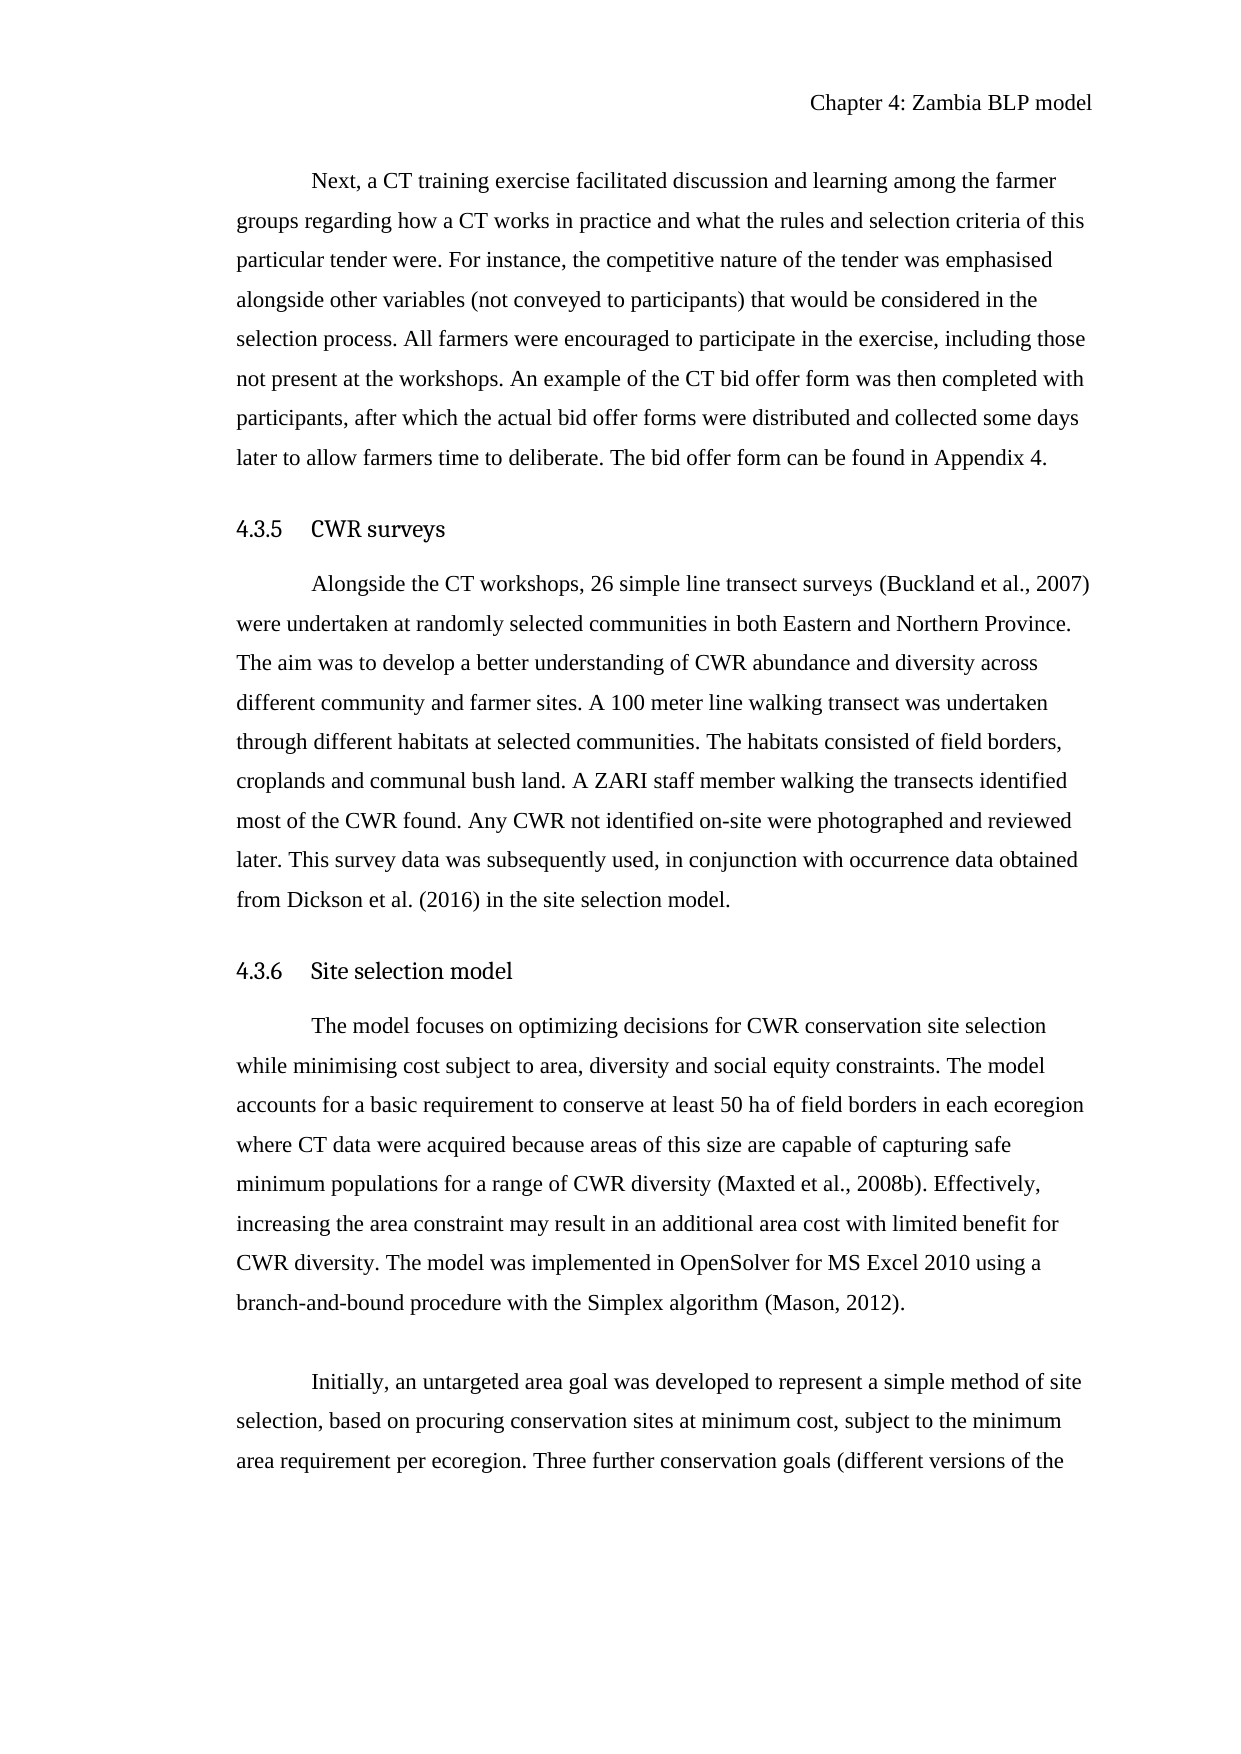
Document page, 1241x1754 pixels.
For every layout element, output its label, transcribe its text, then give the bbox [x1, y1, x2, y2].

text The model focuses on optimizing decisions for CWR conservation site selection while minimising cost subject to area, diversity and social equity constraints. The model accounts for a basic requirement to conserve at least 50 ha of field borders in each ecoregion where CT data were acquired because areas of this size are capable of capturing safe minimum populations for a range of CWR diversity (Maxted et al., 2008b). Effectively, increasing the area constraint may result in an additional area cost with limited benefit for CWR diversity. The model was implemented in OpenSolver for MS Excel 2010 using a branch-and-bound procedure with the Simplex algorithm (Mason, 2012). [236, 1012, 1092, 1315]
text Alongside the CT workshops, 26 simple line transect surveys (Buckland et al., 2007) were undertaken at randomly selected communities in both Eastern and Northern Province. The aim was to develop a better understanding of CWR abundance and diversity across different community and farmer sites. A 100 meter line walking transect was undertaken through different habitats at selected communities. The habitats consisted of field borders, croplands and communal bush land. A ZARI staff member walking the transects identified most of the CWR found. Any CWR not identified on-site were photographed and reviewed later. This survey data was subsequently used, in conjunction with occurrence data obtained from Dickson et al. (2016) in the site selection model. [236, 570, 1092, 912]
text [236, 1368, 1092, 1473]
subtitle CWR surveys [236, 514, 1092, 543]
text Next, a CT training exercise facilitated discussion and learning among the farmer groups regarding how a CT works in practice and what the rules and selection criteria of this particular tender were. For instance, the competitive nature of the tender was emphasised alongside other variables (not conveyed to participants) that would be considered in the selection process. All farmers were encouraged to participate in the exercise, including those not present at the workshops. An example of the CT bid offer form was then completed with participants, after which the actual bid offer forms were distributed and collected some days later to allow farmers time to deliberate. The bid offer form can be found in Appendix 4. [236, 167, 1092, 470]
subtitle Site selection model [236, 957, 1092, 986]
